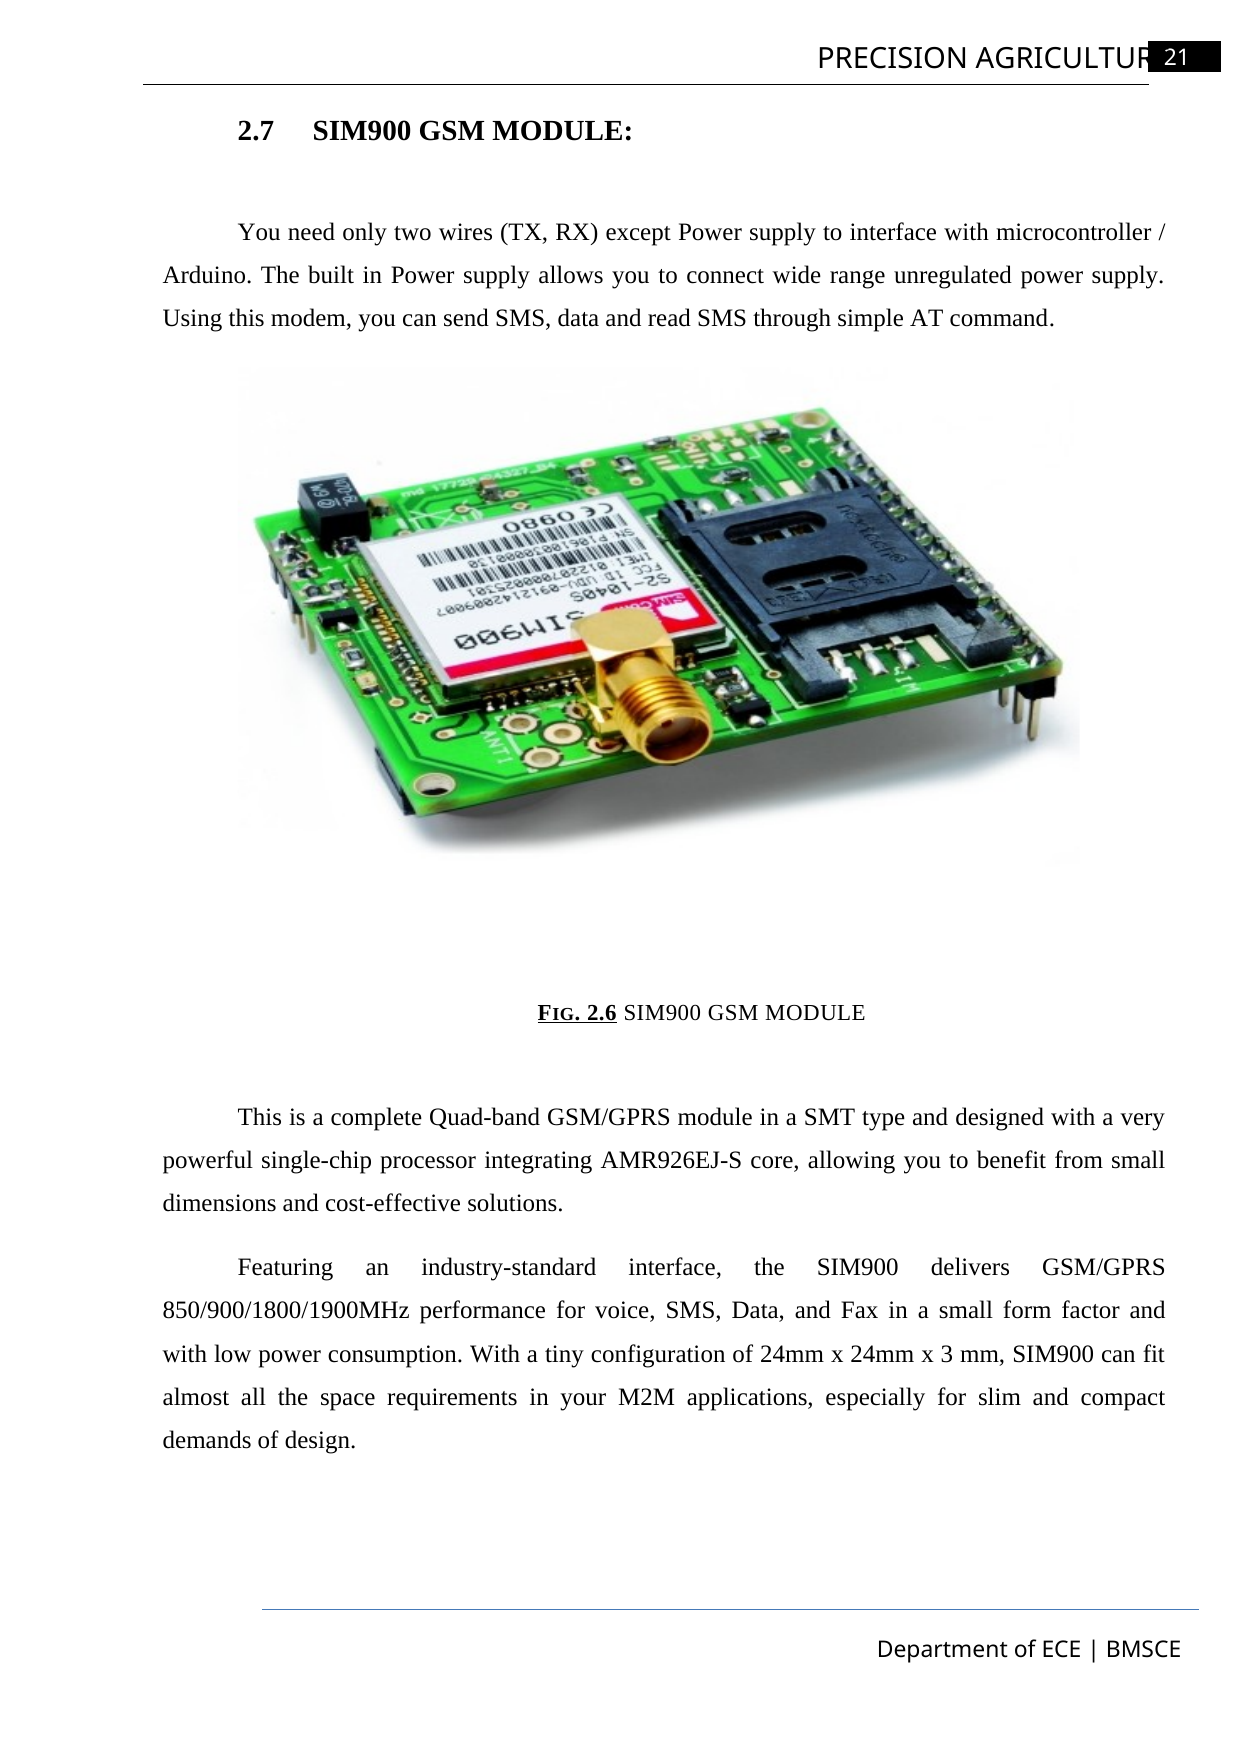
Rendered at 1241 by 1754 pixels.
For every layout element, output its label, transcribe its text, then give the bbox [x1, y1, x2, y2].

text This is a complete Quad-band GSM/GPRS module in a SMT type and designed with a very powerful single-chip processor integrating AMR926EJ-S core, allowing you to benefit from small dimensions and cost-effective solutions. [162, 1102, 1167, 1217]
picture [237, 367, 1080, 974]
text Featuring an industry-standard interface, the SIM900 delivers GSM/GPRS 850/900/1800/1900MHz performance for voice, SMS, Data, and Fax in a small form factor and with low power consumption. With a tiny configuration of 24mm x 24mm x 3 mm, SIM900 can fit almost all the space requirements in your M2M applications, especially for slim and compact demands of design. [162, 1252, 1167, 1454]
text Fig. 2.6 SIM900 GSM MODULE [237, 999, 1167, 1025]
subtitle 2.7 SIM900 GSM MODULE: [162, 113, 1167, 147]
text You need only two wires (TX, RX) except Power supply to interface with microcontroller / Arduino. The built in Power supply allows you to connect wide range unregulated power supply. Using this modem, you can send SMS, data and read SMS through simple AT command. [162, 217, 1167, 332]
